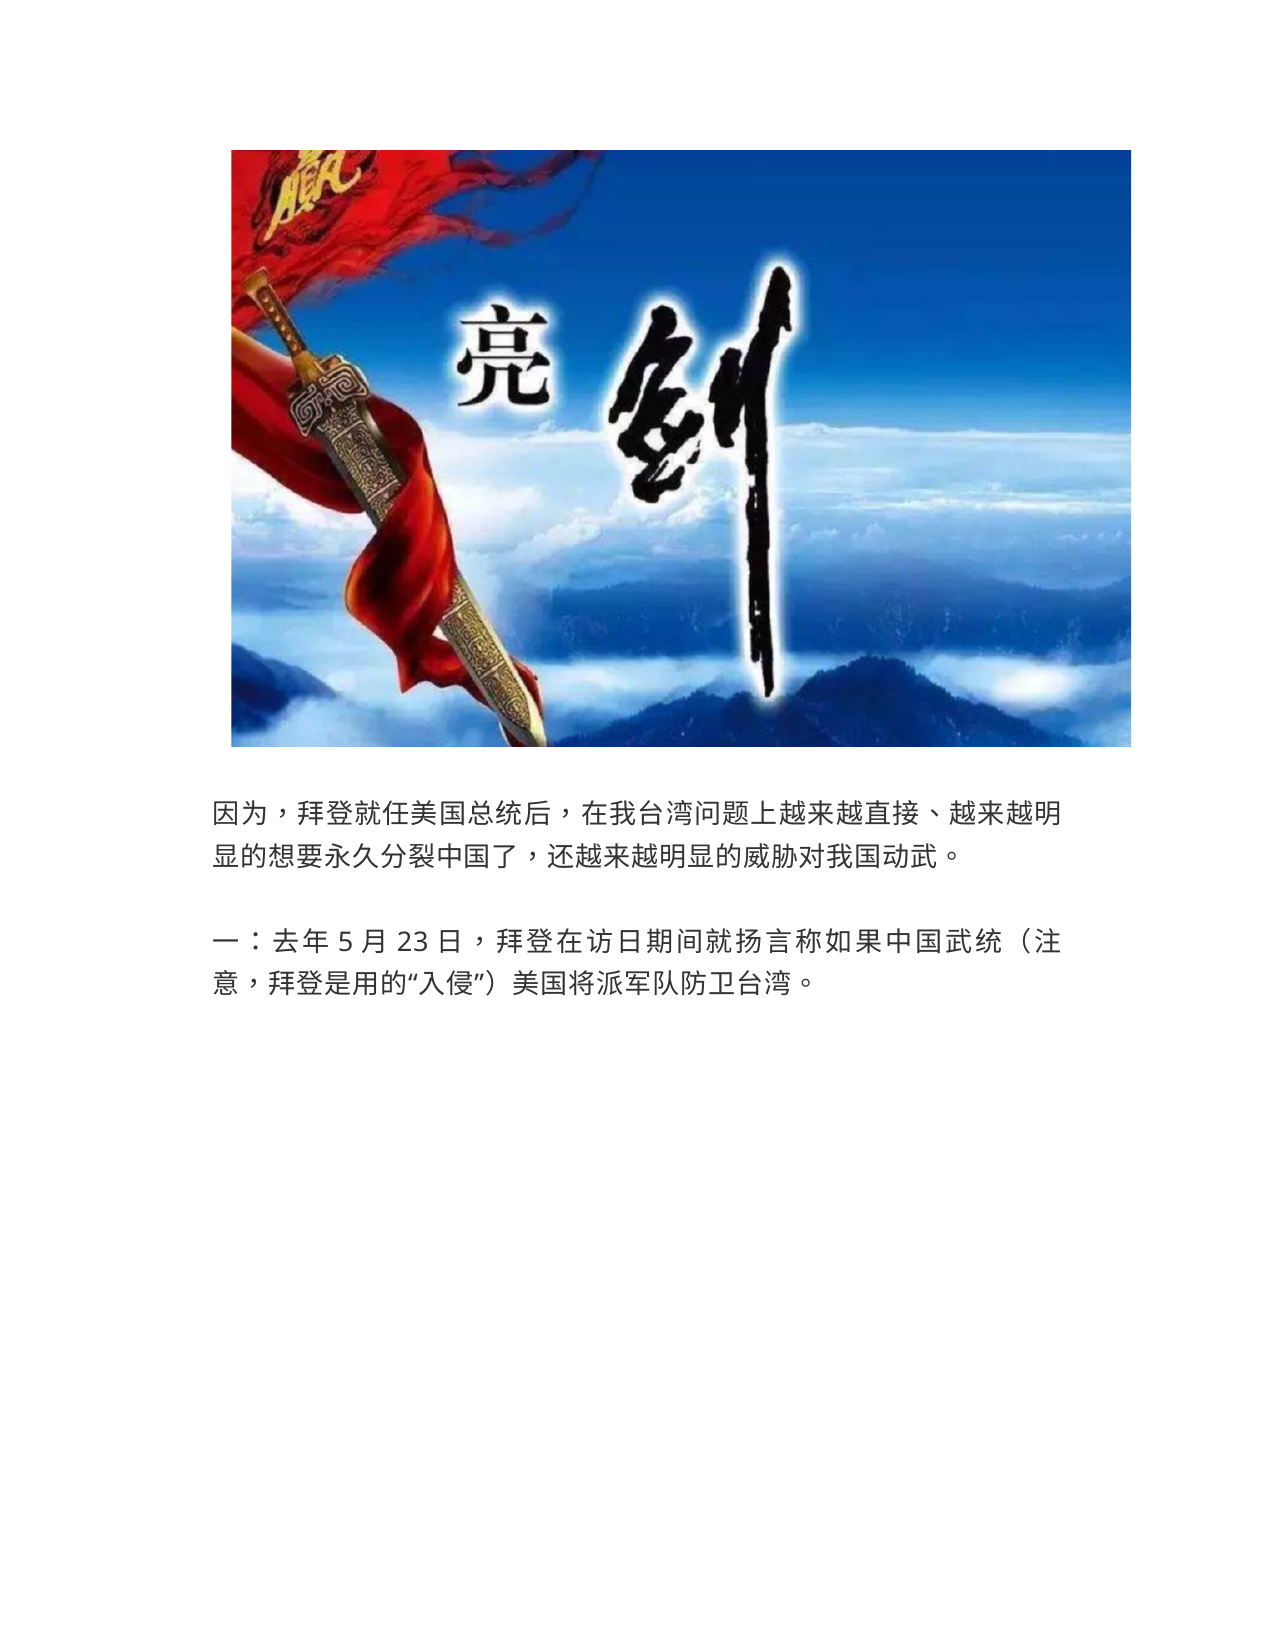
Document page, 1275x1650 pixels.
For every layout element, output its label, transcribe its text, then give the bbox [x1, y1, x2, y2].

text 一：去年5月23日，拜登在访日期间就扬言称如果中国武统（注意，拜登是用的“入侵”）美国将派军队防卫台湾。 [212, 917, 1062, 1002]
text 因为，拜登就任美国总统后，在我台湾问题上越来越直接、越来越明显的想要永久分裂中国了，还越来越明显的威胁对我国动武。 [212, 789, 1062, 874]
picture [231, 150, 1132, 747]
